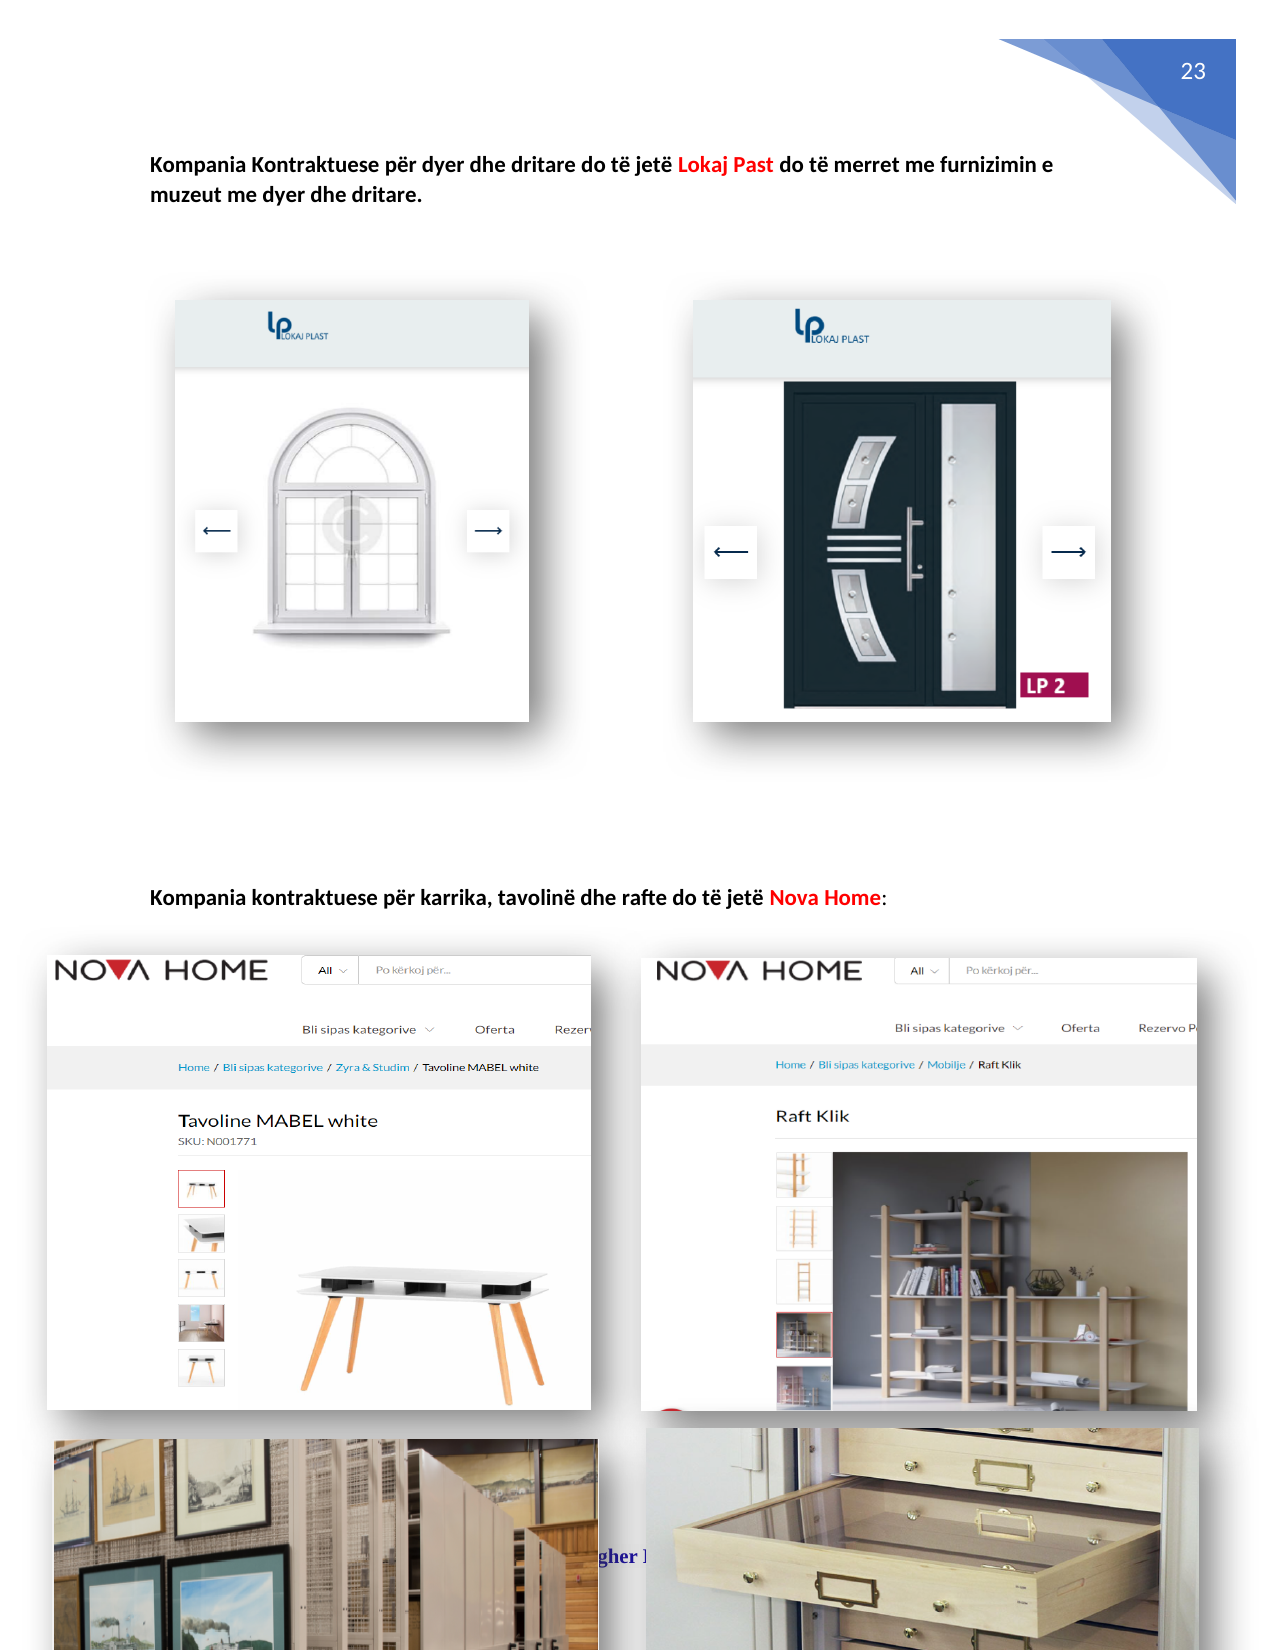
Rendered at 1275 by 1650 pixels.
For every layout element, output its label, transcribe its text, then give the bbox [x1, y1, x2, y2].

text Kompania Kontraktuese për dyer dhe dritare do të jetë Lokaj Past do të merret me furnizimin e muzeut me dyer dhe dritare. [150, 150, 1125, 208]
picture [646, 1428, 1199, 1650]
text Kompania kontraktuese për karrika, tavolinë dhe rafte do të jetë Nova Home: [150, 883, 1125, 911]
picture [175, 300, 529, 722]
picture [693, 300, 1111, 722]
picture [47, 955, 591, 1410]
picture [641, 958, 1197, 1411]
picture [997, 39, 1236, 205]
picture [52, 1439, 599, 1650]
